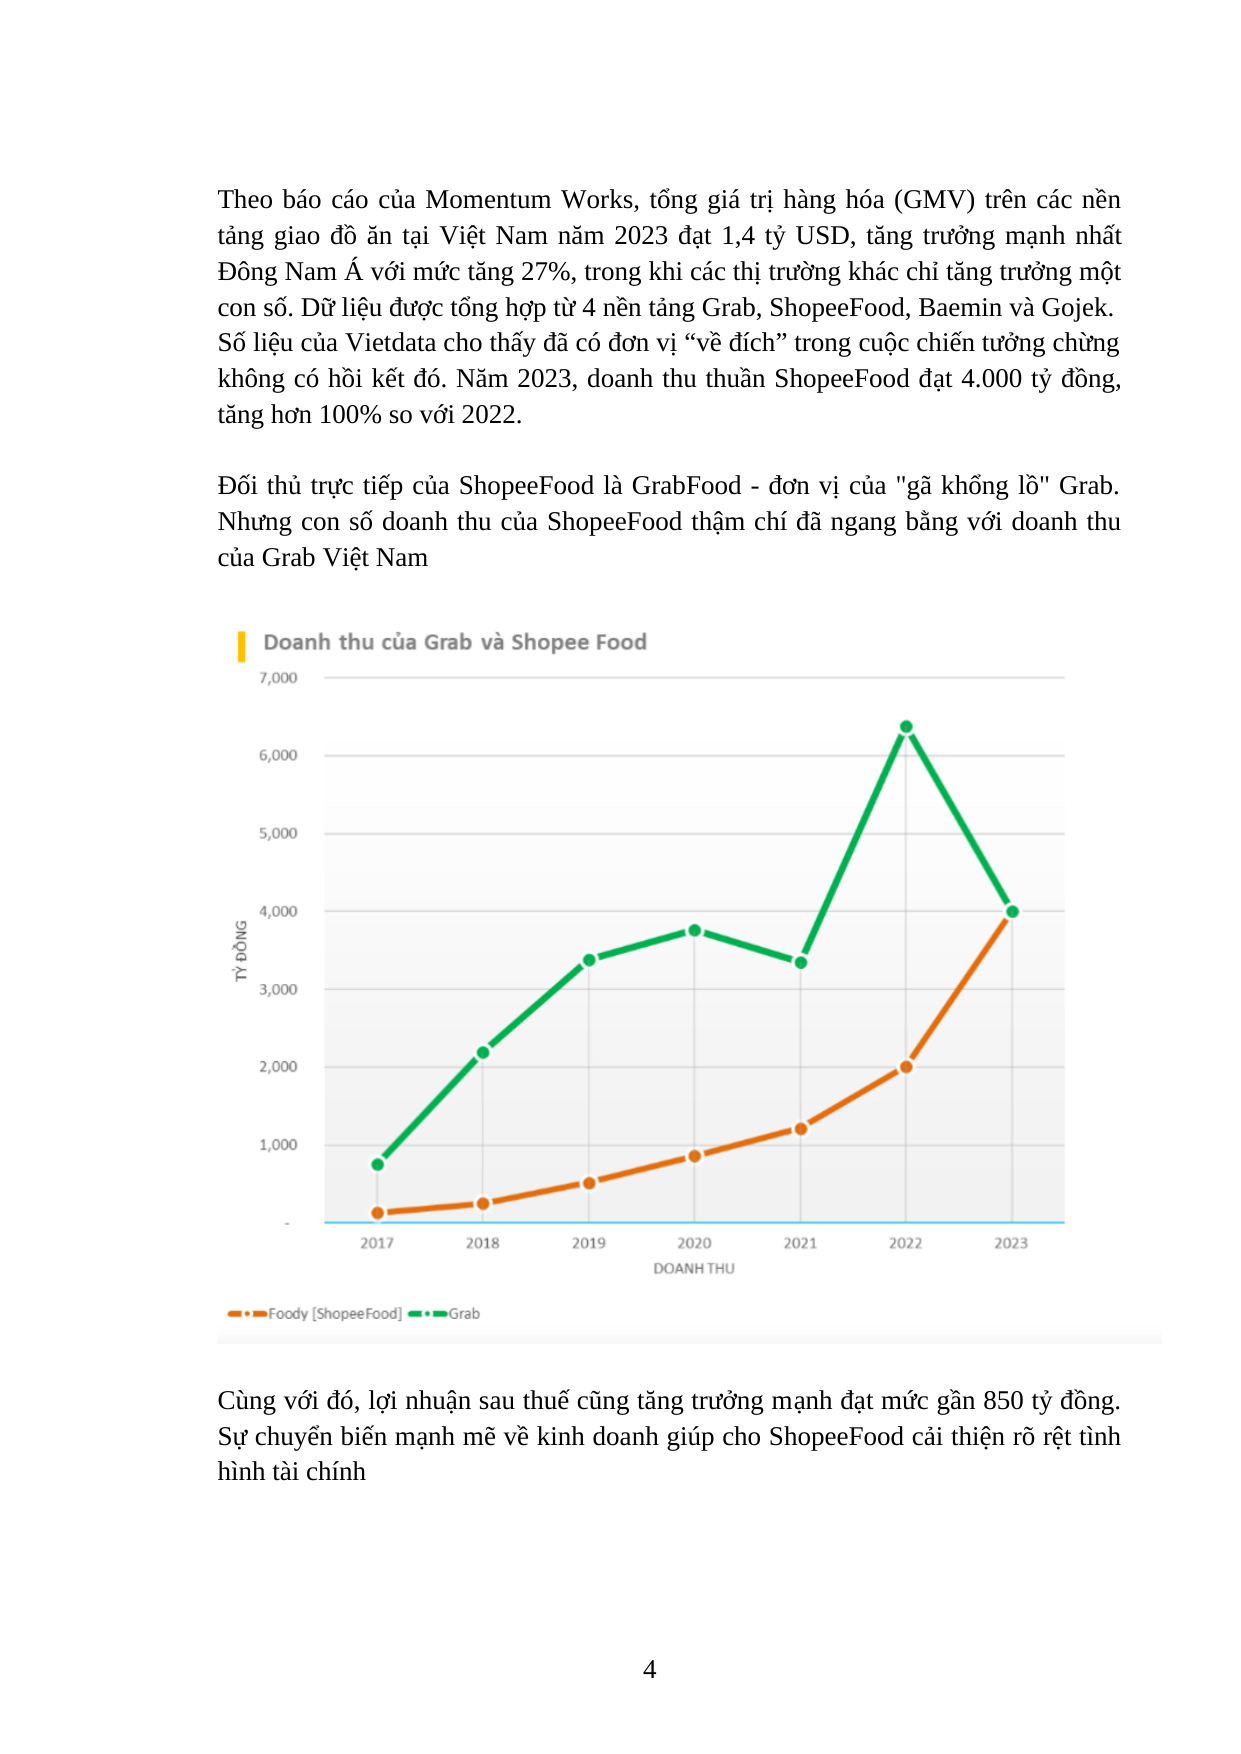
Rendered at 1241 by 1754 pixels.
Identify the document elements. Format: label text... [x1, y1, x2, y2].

list Theo báo cáo của Momentum Works, tổng giá trị hàng hóa (GMV) trên các nền tảng giao đồ ăn tại Việt Nam năm 2023 đạt 1,4 tỷ USD, tăng trưởng mạnh nhất Đông Nam Á với mức tăng 27%, trong khi các thị trường khác chỉ tăng trưởng một con số. Dữ liệu được tổng hợp từ 4 nền tảng Grab, ShopeeFood, Baemin và Gojek. [217, 183, 1122, 322]
list Đối thủ trực tiếp của ShopeeFood là GrabFood - đơn vị của "gã khổng lồ" Grab. Nhưng con số doanh thu của ShopeeFood thậm chí đã ngang bằng với doanh thu của Grab Việt Nam [217, 469, 1122, 572]
picture [217, 612, 1163, 1344]
list Cùng với đó, lợi nhuận sau thuế cũng tăng trưởng mạnh đạt mức gần 850 tỷ đồng. Sự chuyển biến mạnh mẽ về kinh doanh giúp cho ShopeeFood cải thiện rõ rệt tình hình tài chính [217, 1384, 1122, 1487]
list Số liệu của Vietdata cho thấy đã có đơn vị “về đích” trong cuộc chiến tưởng chừng không có hồi kết đó. Năm 2023, doanh thu thuần ShopeeFood đạt 4.000 tỷ đồng, tăng hơn 100% so với 2022. [217, 326, 1122, 429]
